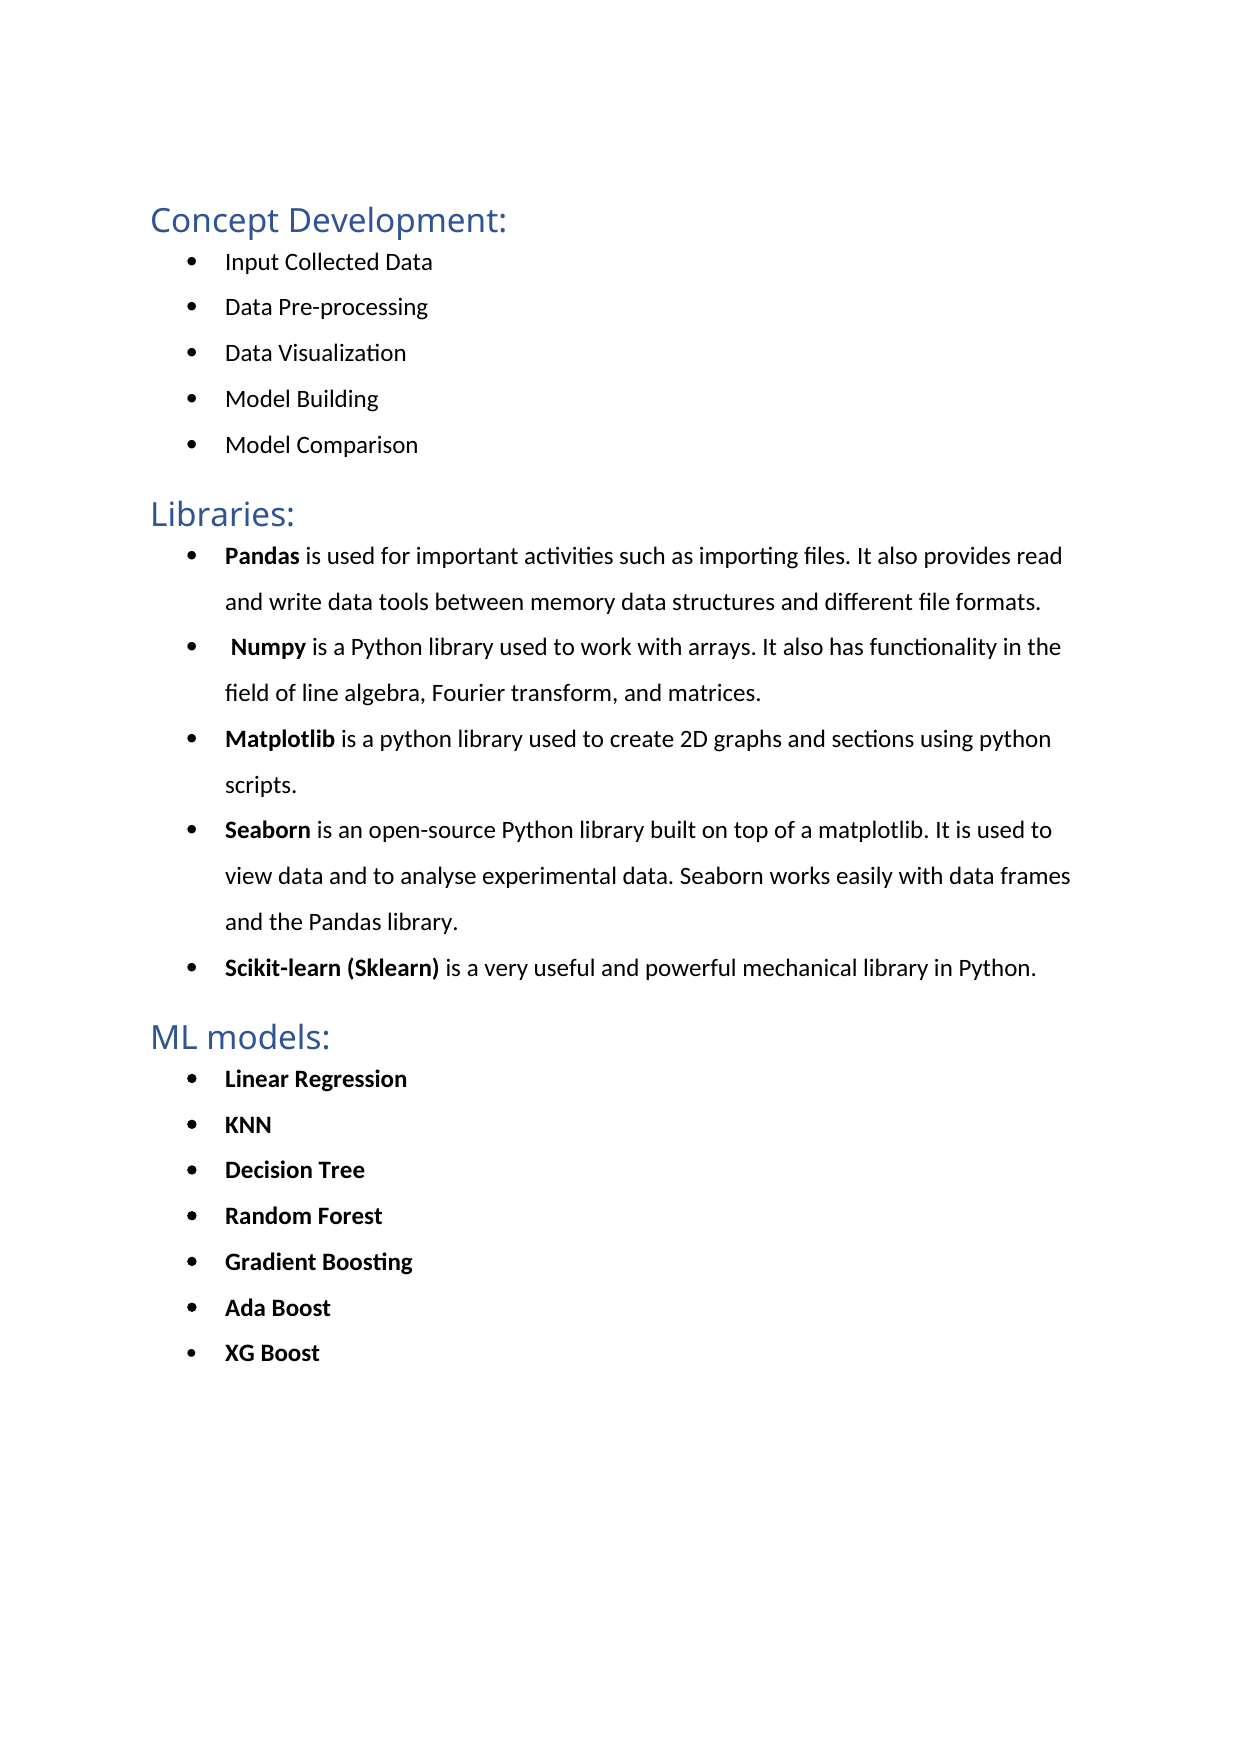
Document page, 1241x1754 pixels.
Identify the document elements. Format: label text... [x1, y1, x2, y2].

list KNN [187, 1109, 1090, 1139]
list Gradient Boosting [187, 1246, 1090, 1276]
list Ada Boost [187, 1292, 1090, 1322]
list Numpy is a Python library used to work with arrays. It also has functionality in the field of line algebra, Fourier transform, and matrices. [187, 632, 1090, 708]
list Matplotlib is a python library used to create 2D graphs and sections using python scripts. [187, 723, 1090, 799]
subtitle Libraries: [150, 491, 1090, 537]
list Data Visualization [187, 337, 1090, 368]
list XG Boost [187, 1337, 1090, 1368]
list Model Comparison [187, 429, 1090, 459]
list Linear Regression [187, 1063, 1090, 1093]
list Model Building [187, 383, 1090, 413]
list Random Forest [187, 1200, 1090, 1231]
list Data Pre-processing [187, 292, 1090, 322]
list Decision Tree [187, 1154, 1090, 1185]
list Pandas is used for important activities such as importing files. It also provides read and write data tools between memory data structures and different file formats. [187, 540, 1090, 616]
list Seaborn is an open-source Python library built on top of a matplotlib. It is used to view data and to analyse experimental data. Seaborn works easily with data frames and the Pandas library. [187, 814, 1090, 936]
subtitle ML models: [150, 1014, 1090, 1059]
list Scikit-learn (Sklearn) is a very useful and powerful mechanical library in Python. [187, 952, 1090, 982]
list Input Collected Data [187, 246, 1090, 276]
subtitle Concept Development: [150, 197, 1090, 242]
